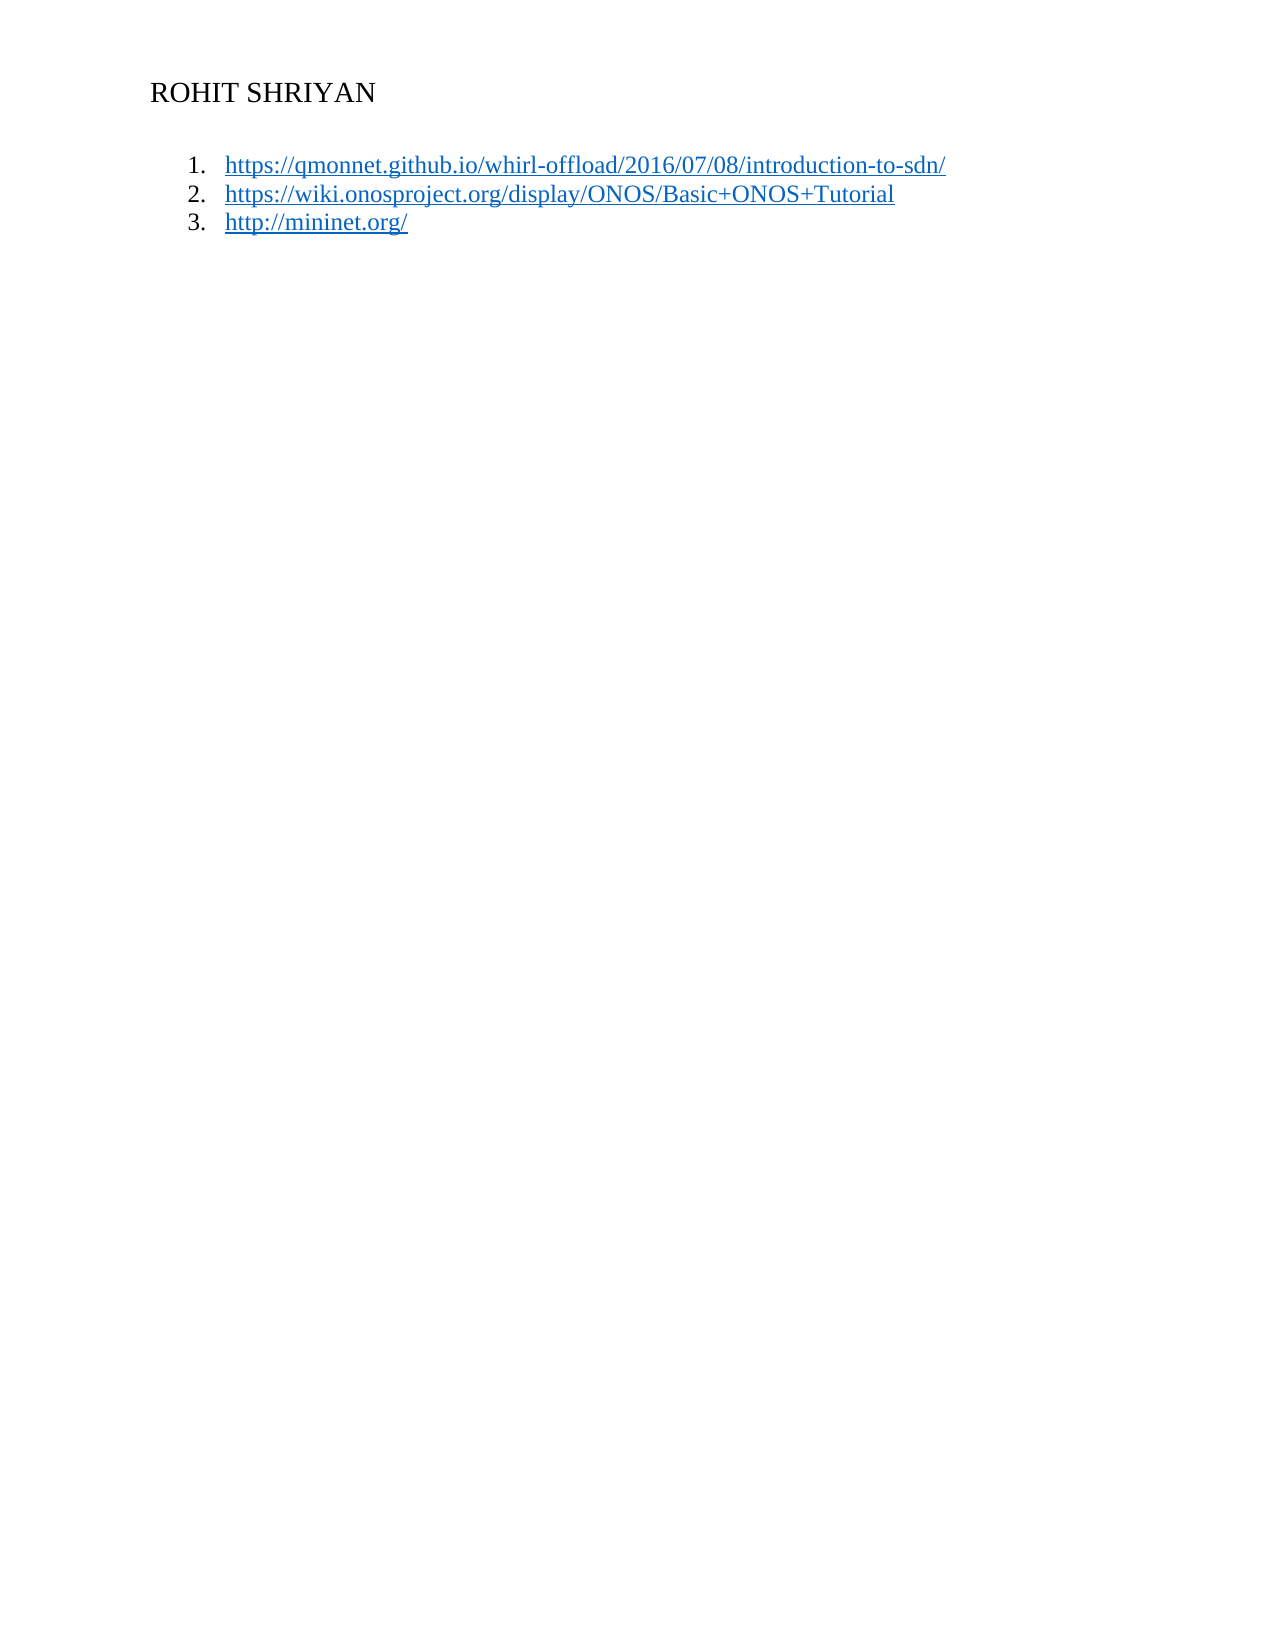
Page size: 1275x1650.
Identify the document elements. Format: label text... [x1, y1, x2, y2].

list https://wiki.onosproject.org/display/ONOS/Basic+ONOS+Tutorial [187, 179, 1125, 207]
list https://qmonnet.github.io/whirl-offload/2016/07/08/introduction-to-sdn/ [187, 150, 1125, 179]
list http://mininet.org/ [187, 207, 1125, 236]
